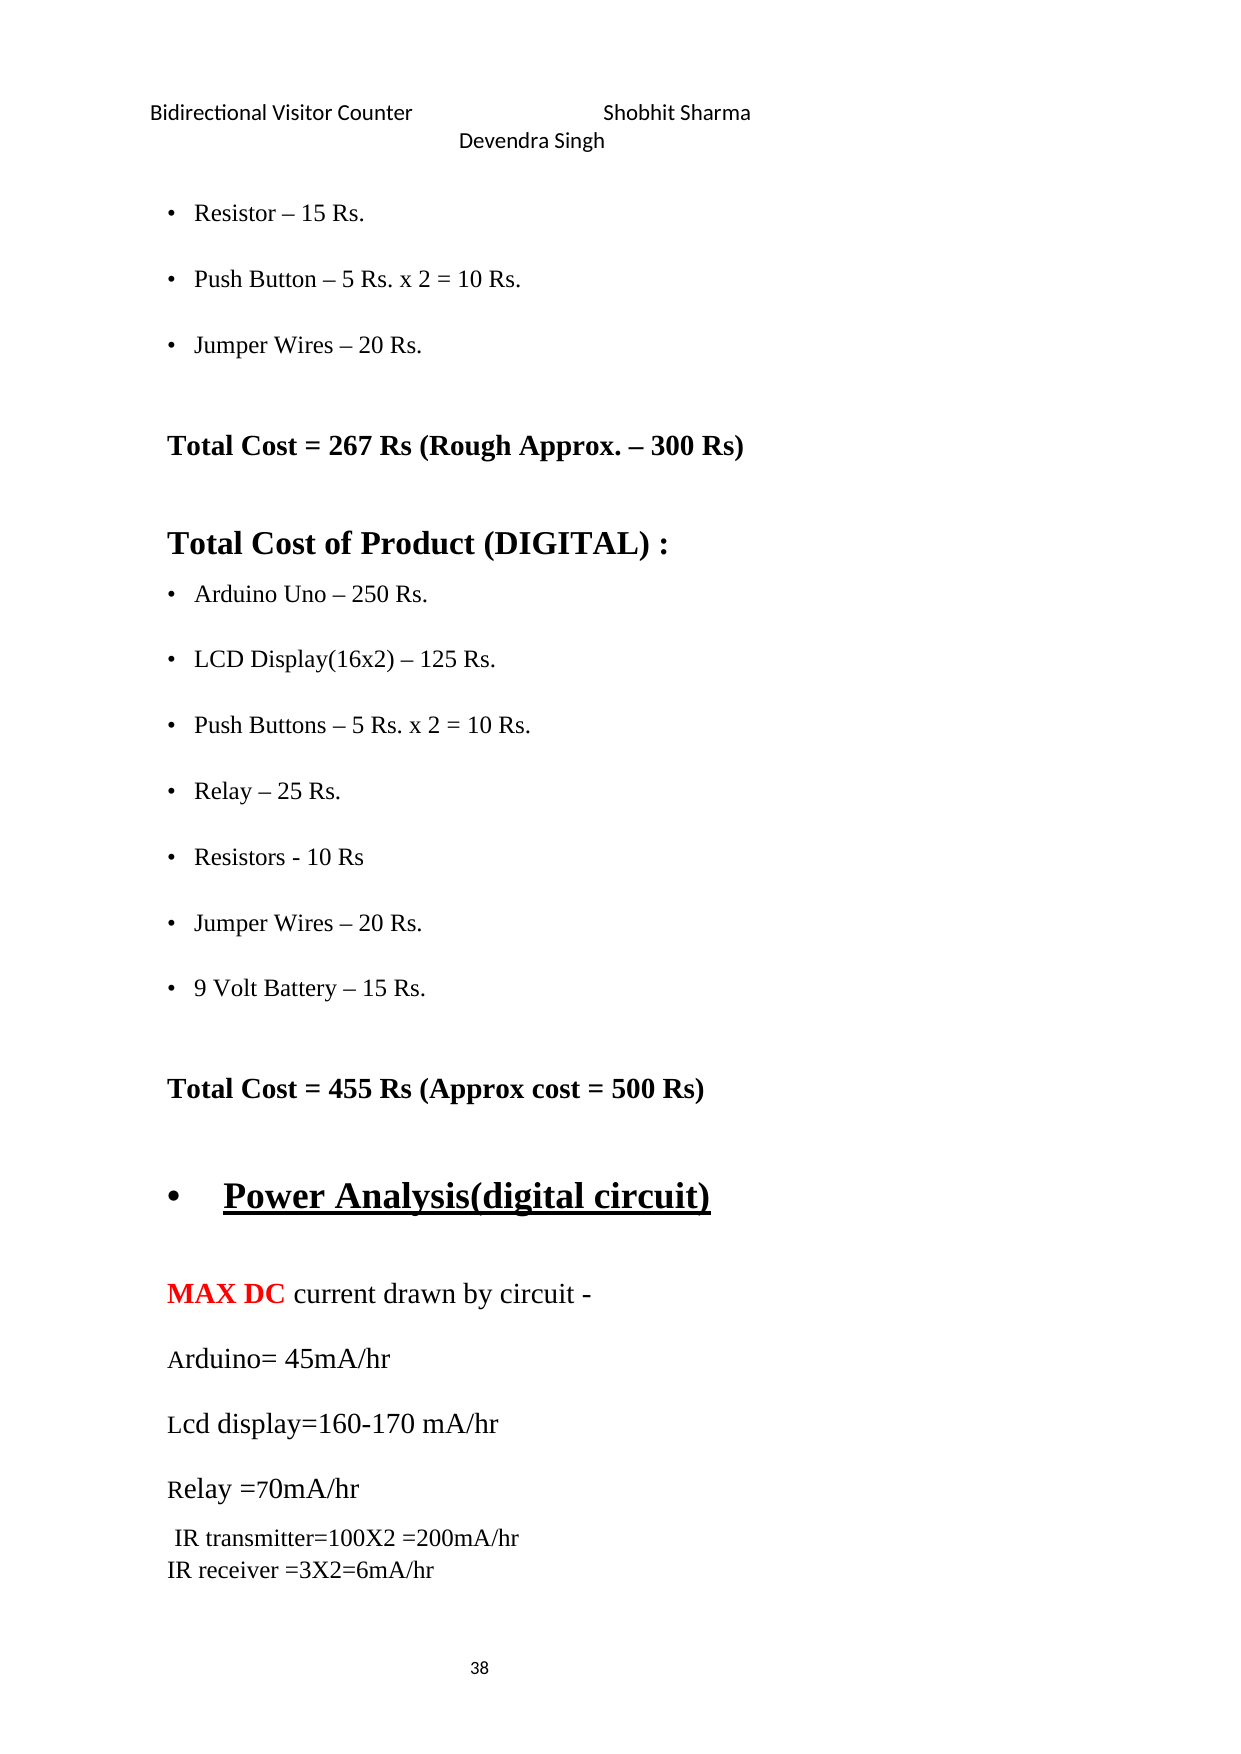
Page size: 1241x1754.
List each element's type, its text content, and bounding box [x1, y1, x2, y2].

list Push Button – 5 Rs. x 2 = 10 Rs. [167, 262, 1090, 295]
list 9 Volt Battery – 15 Rs. [167, 971, 1090, 1004]
list Resistors - 10 Rs [167, 840, 1090, 872]
text Arduino= 45mA/hr [167, 1326, 1090, 1391]
text IR transmitter=100X2 =200mA/hr [167, 1521, 1090, 1553]
text Lcd display=160-170 mA/hr [167, 1391, 1090, 1456]
list Jumper Wires – 20 Rs. [167, 906, 1090, 938]
list Push Buttons – 5 Rs. x 2 = 10 Rs. [167, 708, 1090, 741]
list Resistor – 15 Rs. [167, 196, 1090, 229]
text IR receiver =3X2=6mA/hr [167, 1553, 1090, 1586]
text Total Cost = 267 Rs (Rough Approx. – 300 Rs) [167, 412, 1090, 477]
list Power Analysis(digital circuit) [167, 1163, 1090, 1228]
text MAX DC current drawn by circuit - [167, 1261, 1090, 1326]
list Jumper Wires – 20 Rs. [167, 328, 1090, 360]
list Relay – 25 Rs. [167, 774, 1090, 807]
list LCD Display(16x2) – 125 Rs. [167, 643, 1090, 675]
list Arduino Uno – 250 Rs. [167, 577, 1090, 609]
text Total Cost = 455 Rs (Approx cost = 500 Rs) [167, 1056, 1090, 1121]
text Total Cost of Product (DIGITAL) : [167, 510, 1090, 575]
text Relay =70mA/hr [167, 1456, 1090, 1521]
